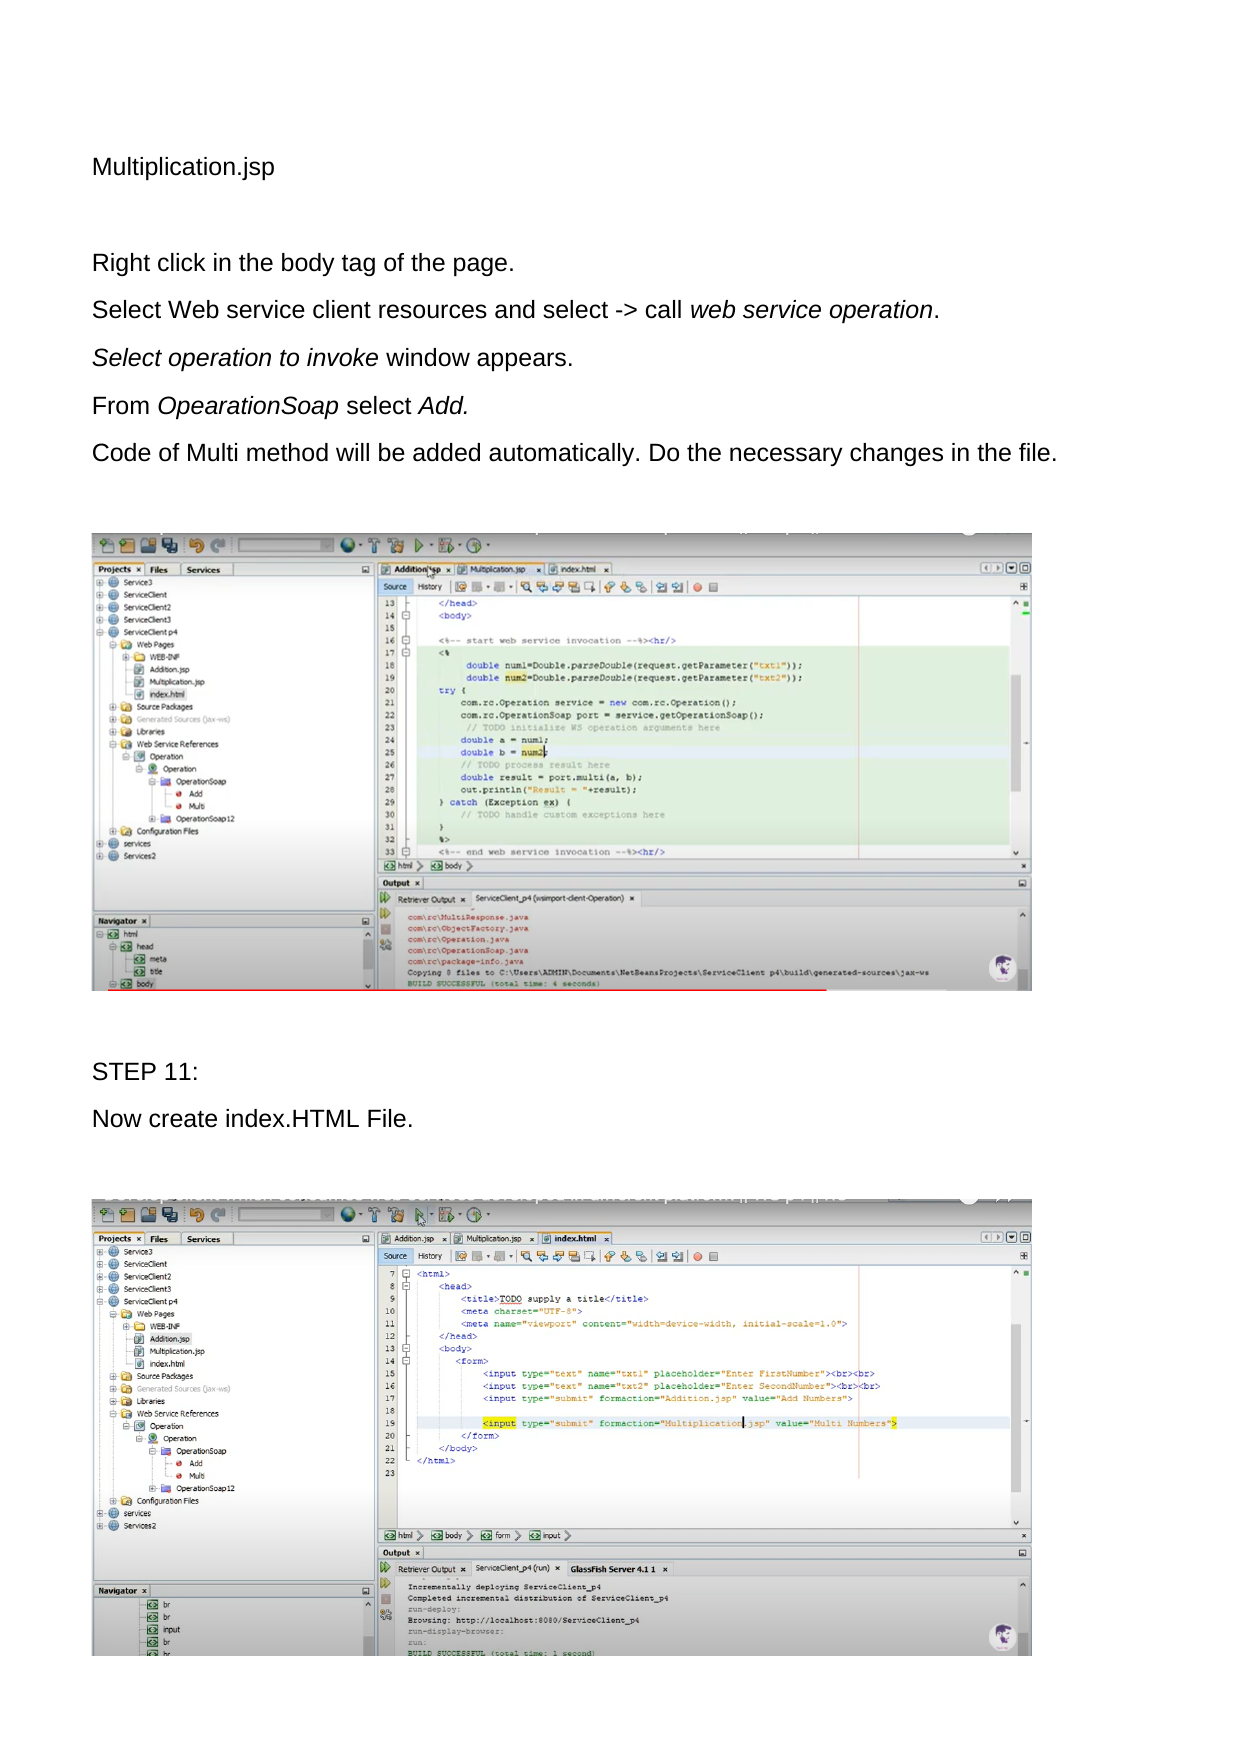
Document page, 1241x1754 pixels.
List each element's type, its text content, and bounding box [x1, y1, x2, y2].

text Code of Multi method will be added automatically. Do the necessary changes in the file. [92, 438, 1240, 467]
text Select Web service client resources and select -> call web service operation. [92, 295, 1240, 324]
text STEP 11: [92, 1057, 1240, 1085]
text Multiplication.jsp [92, 152, 1240, 181]
text Now create index.HTML File. [92, 1104, 1240, 1133]
text From OpearationSoap select Add. [92, 391, 1240, 419]
text Right click in the body tag of the page. [92, 247, 1240, 276]
picture [91, 533, 1032, 991]
picture [91, 1199, 1032, 1656]
text Select operation to invoke window appears. [92, 343, 1240, 372]
